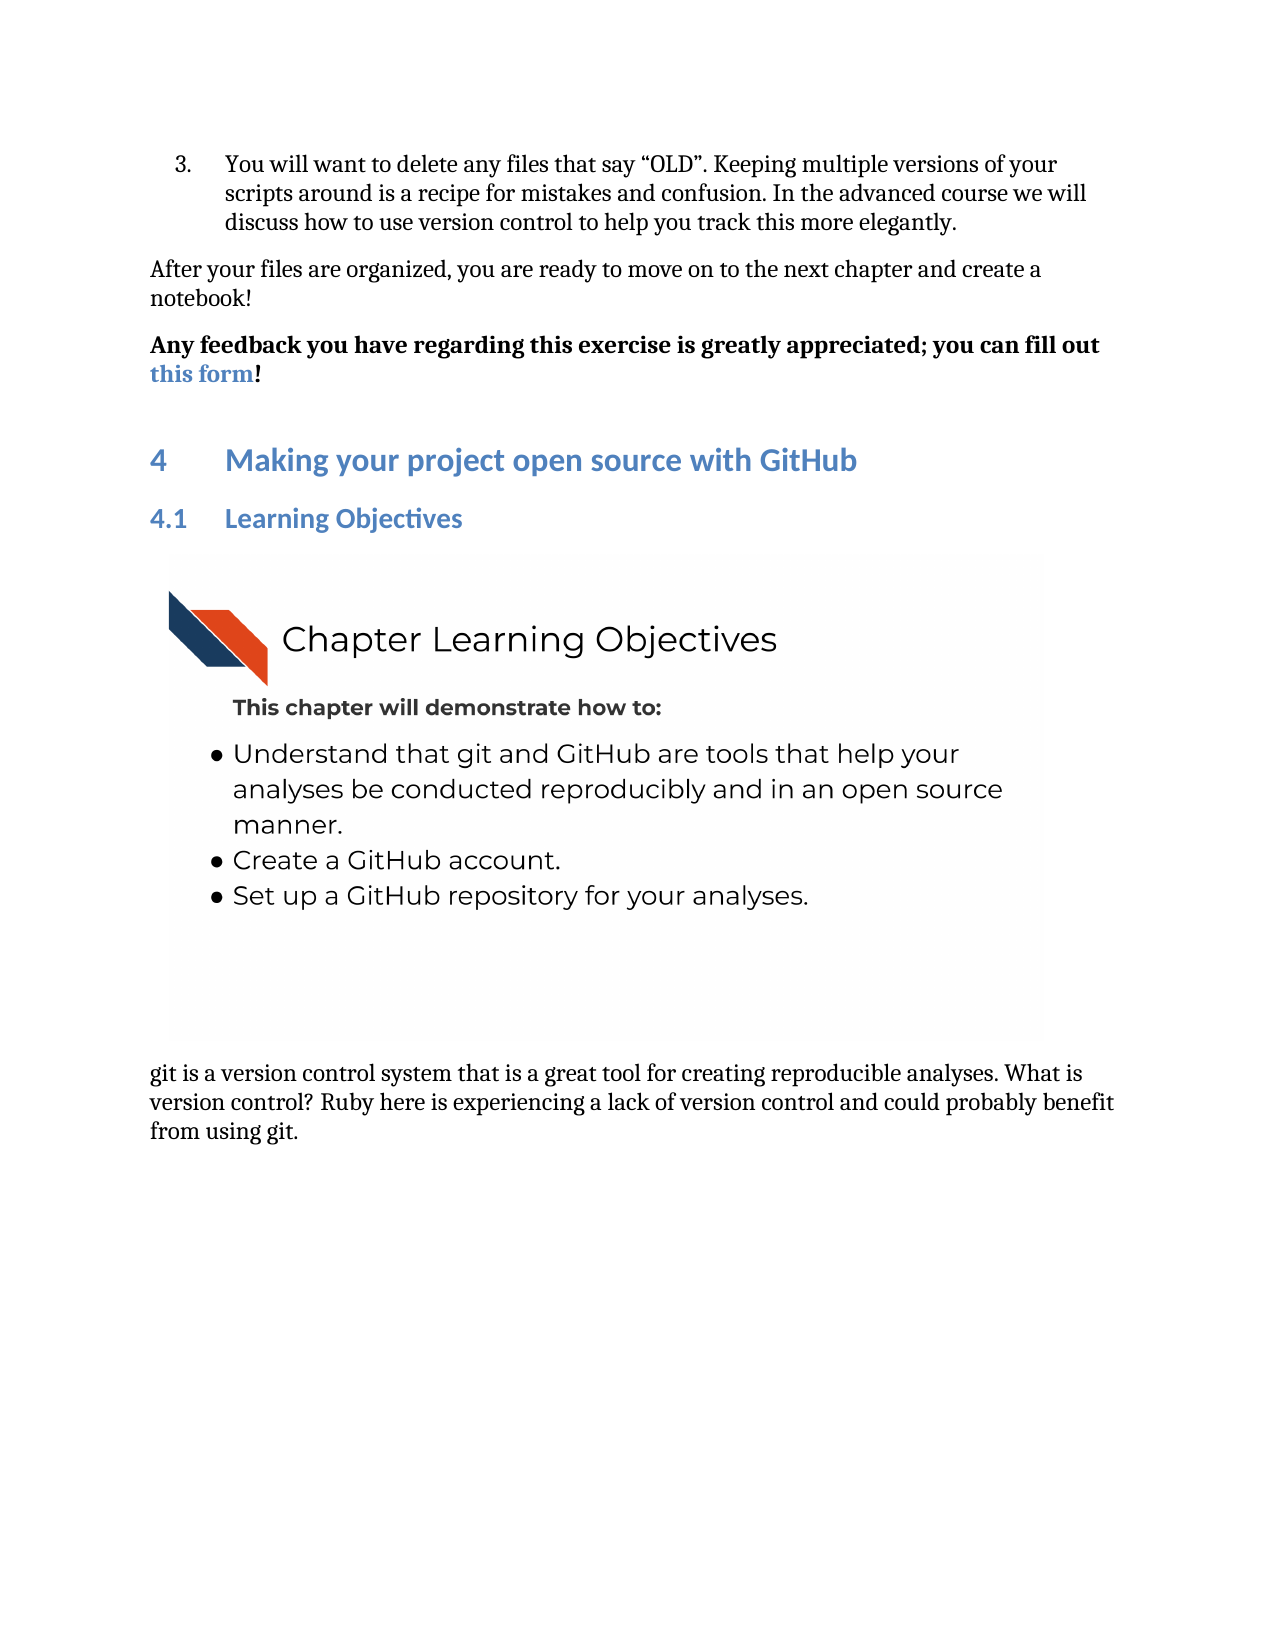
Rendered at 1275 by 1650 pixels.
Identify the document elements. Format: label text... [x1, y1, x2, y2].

text After your files are organized, you are ready to move on to the next chapter and create a notebook! [150, 255, 1125, 312]
picture [168, 554, 1044, 1041]
text Any feedback you have regarding this exercise is greatly appreciated; you can fill out this form! [150, 331, 1125, 389]
text git is a version control system that is a great tool for creating reproducible analyses. What is version control? Ruby here is experiencing a lack of version control and could probably benefit from using git. [150, 1059, 1125, 1146]
subtitle 4.1 Learning Objectives [150, 500, 1125, 536]
subtitle 4 Making your project open source with GitHub [150, 439, 1125, 479]
list You will want to delete any files that say “OLD”. Keeping multiple versions of your scripts around is a recipe for mistakes and confusion. In the advanced course we will discuss how to use version control to help you track this more elegantly. [175, 150, 1125, 236]
